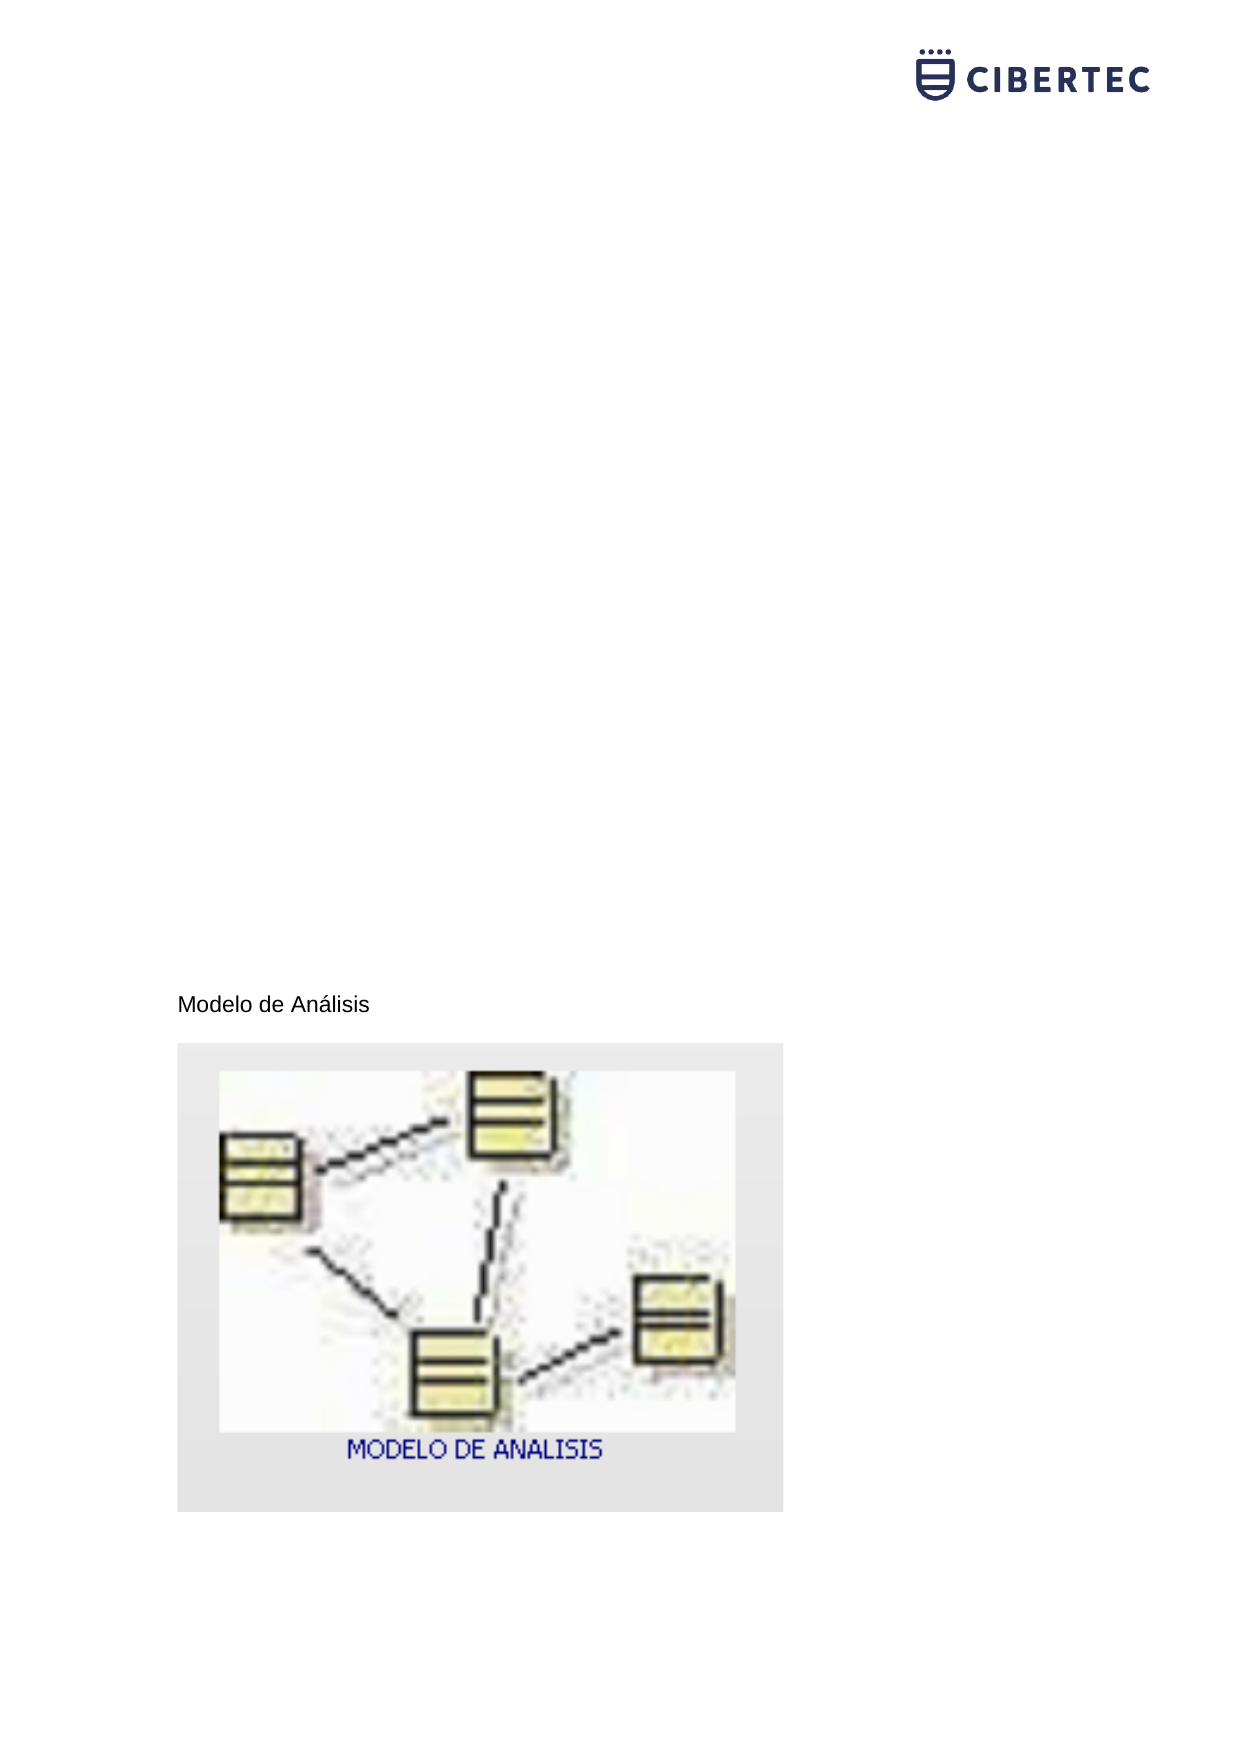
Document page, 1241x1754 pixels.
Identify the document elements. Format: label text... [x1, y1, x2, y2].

picture [874, 23, 1191, 126]
text Modelo de Análisis [177, 991, 1063, 1017]
picture [177, 1043, 784, 1512]
